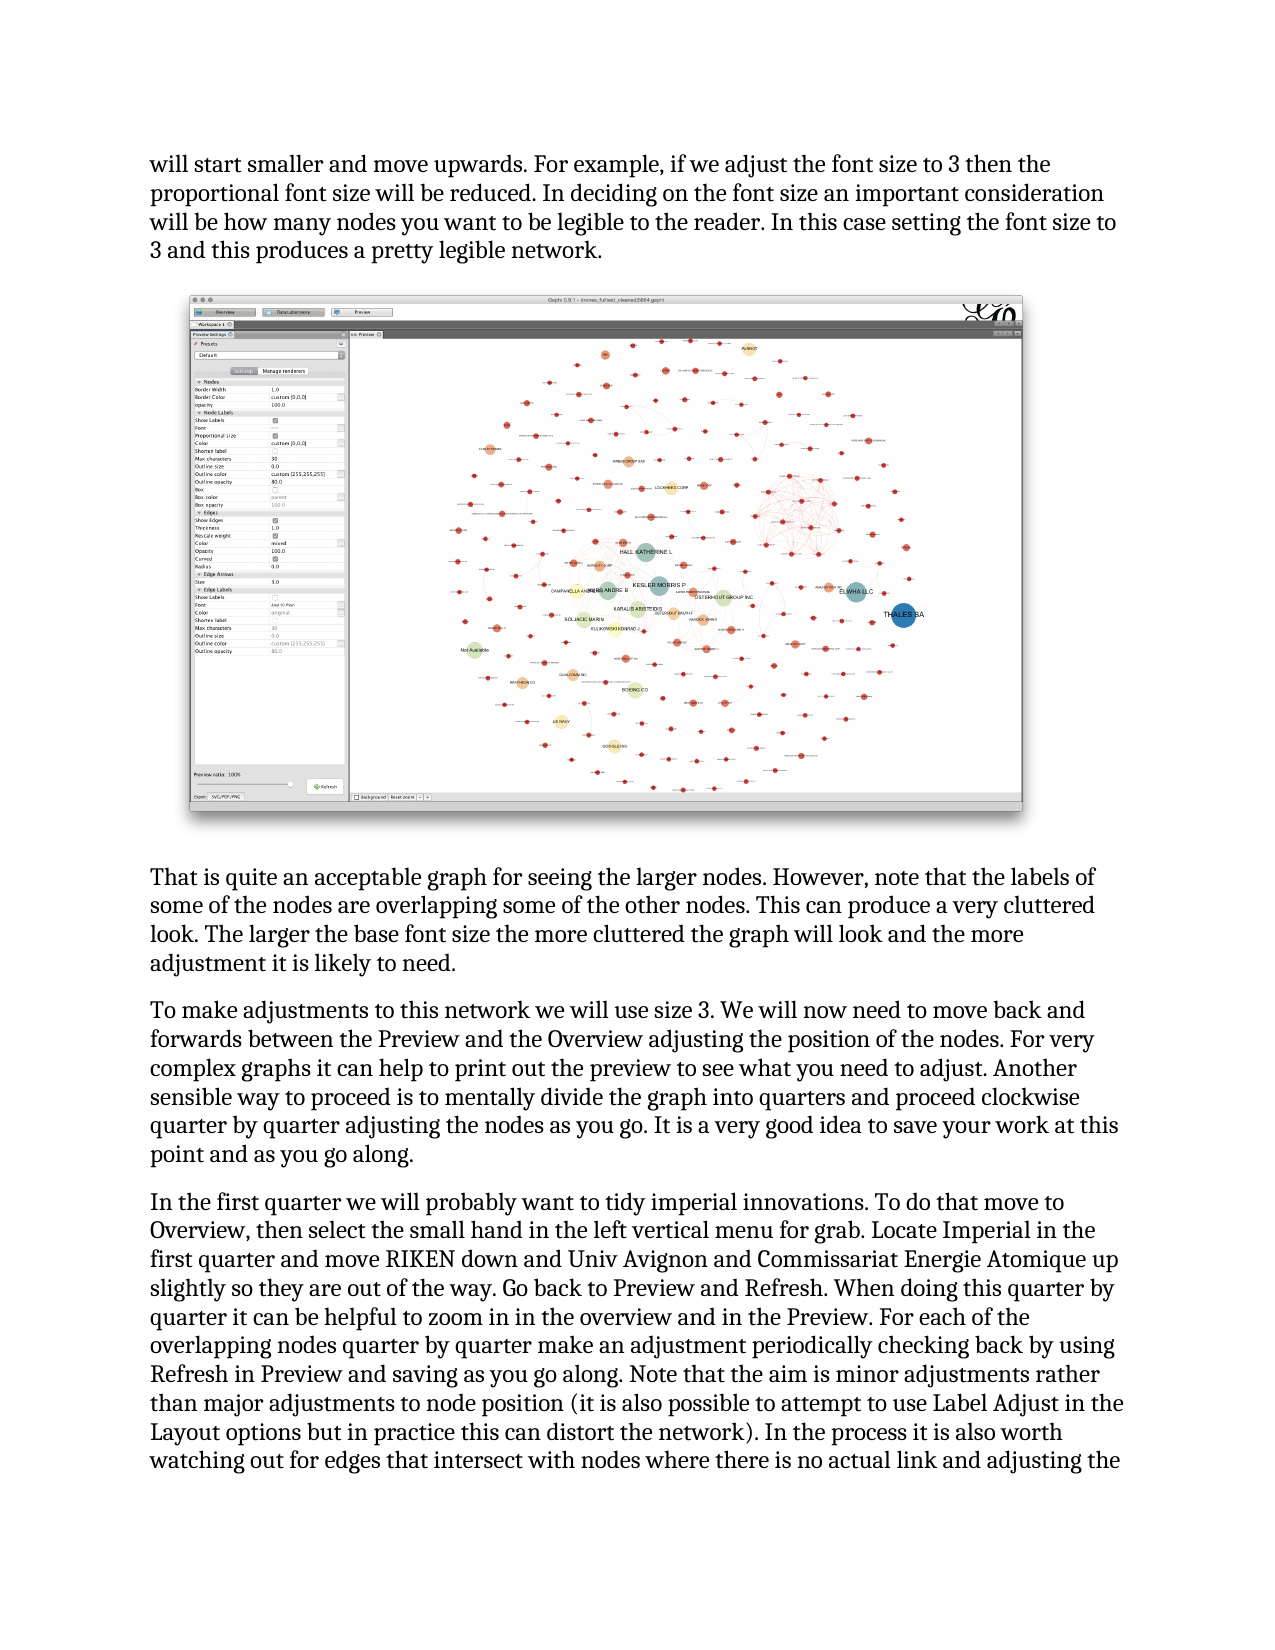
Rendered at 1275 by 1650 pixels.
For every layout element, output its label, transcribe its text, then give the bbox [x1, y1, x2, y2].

text To make adjustments to this network we will use size 3. We will now need to move back and forwards between the Preview and the Overview adjusting the position of the nodes. For very complex graphs it can help to print out the preview to see what you need to adjust. Another sensible way to proceed is to mentally divide the graph into quarters and proceed clockwise quarter by quarter adjusting the nodes as you go. It is a very good idea to save your work at this point and as you go along. [150, 996, 1125, 1169]
text That is quite an acceptable graph for seeing the larger nodes. However, note that the labels of some of the nodes are overlapping some of the other nodes. This can produce a very cluttered look. The larger the base font size the more cluttered the graph will look and the more adjustment it is likely to need. [150, 863, 1125, 978]
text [150, 1188, 1125, 1475]
picture [168, 283, 1044, 842]
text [150, 150, 1125, 265]
